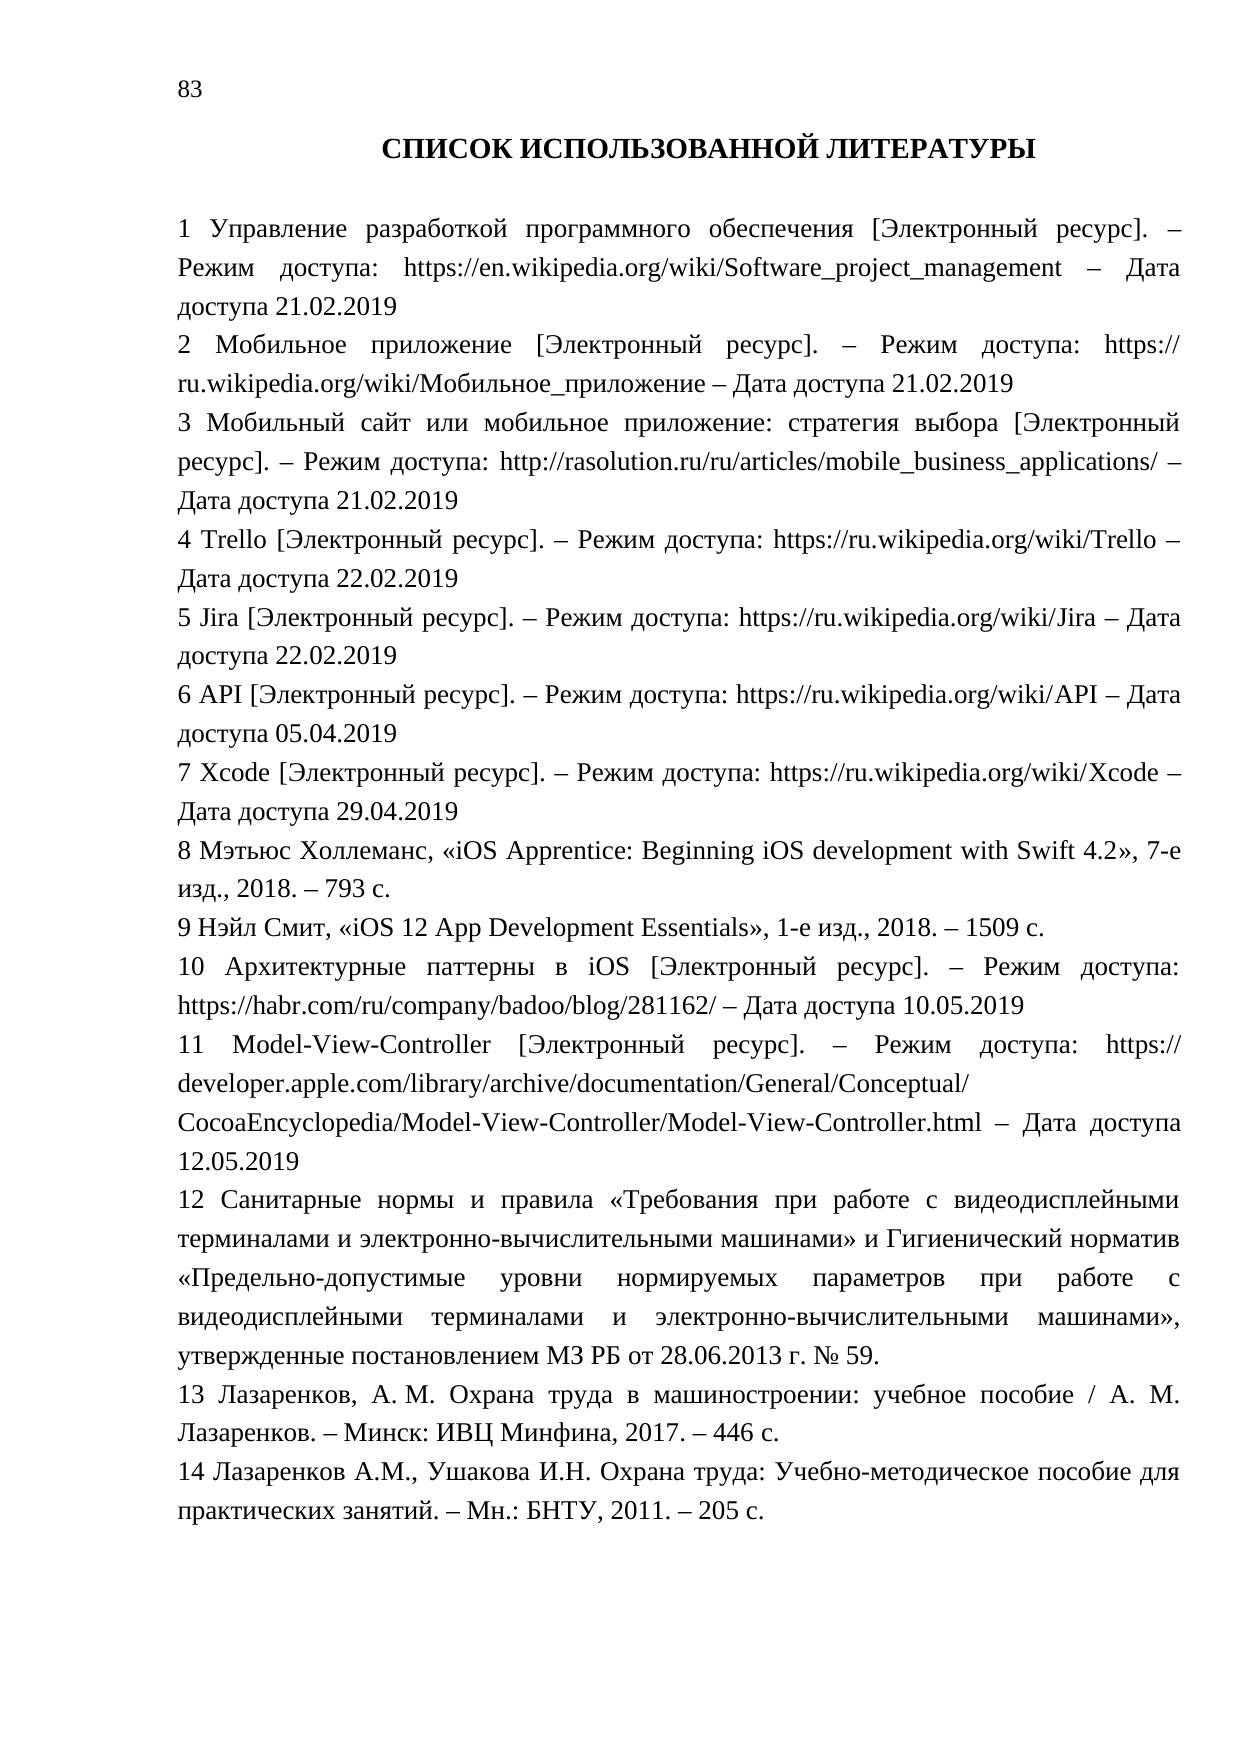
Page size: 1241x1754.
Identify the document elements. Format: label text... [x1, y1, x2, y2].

text 3 Мобильный сайт или мобильное приложение: стратегия выбора [Электронный ресурс]. – Режим доступа: http://rasolution.ru/ru/articles/mobile_business_applications/ – Дата доступа 21.02.2019 [177, 406, 1181, 515]
text 11 Model-View-Controller [Электронный ресурс]. – Режим доступа: https:// developer.apple.com/library/archive/documentation/General/Conceptual/CocoaEncyclopedia/Model-View-Controller/Model-View-Controller.html – Дата доступа 12.05.2019 [177, 1028, 1181, 1176]
list 12 Санитарные нормы и правила «Требования при работе с видеодисплейными терминалами и электронно-вычислительными машинами» и Гигиенический норматив «Предельно-допустимые уровни нормируемых параметров при работе с видеодисплейными терминалами и электронно-вычислительными машинами», утвержденные постановлением МЗ РБ от 28.06.2013 г. № 59. [177, 1183, 1181, 1370]
list 14 Лазаренков А.М., Ушакова И.Н. Охрана труда: Учебно-методическое пособие для практических занятий. – Мн.: БНТУ, 2011. – 205 с. [177, 1455, 1181, 1525]
text 8 Мэтьюс Холлеманс, «iOS Apprentice: Beginning iOS development with Swift 4.2», 7-е изд., 2018. – 793 с. [177, 834, 1181, 904]
text 6 API [Электронный ресурс]. – Режим доступа: https://ru.wikipedia.org/wiki/API – Дата доступа 05.04.2019 [177, 678, 1181, 748]
text 10 Архитектурные паттерны в iOS [Электронный ресурс]. – Режим доступа: https://habr.com/ru/company/badoo/blog/281162/ – Дата доступа 10.05.2019 [177, 950, 1181, 1020]
text 7 Xcode [Электронный ресурс]. – Режим доступа: https://ru.wikipedia.org/wiki/Xcode – Дата доступа 29.04.2019 [177, 756, 1181, 826]
text СПИСОК ИСПОЛЬЗОВАННОЙ ЛИТЕРАТУРЫ [177, 131, 1181, 165]
list 13 Лазаренков, А. М. Охрана труда в машиностроении: учебное пособие / А. М. Лазаренков. – Минск: ИВЦ Минфина, 2017. – 446 с. [177, 1378, 1181, 1448]
text 5 Jira [Электронный ресурс]. – Режим доступа: https://ru.wikipedia.org/wiki/Jira – Дата доступа 22.02.2019 [177, 601, 1181, 671]
text 2 Мобильное приложение [Электронный ресурс]. – Режим доступа: https:// ru.wikipedia.org/wiki/Мобильное_приложение – Дата доступа 21.02.2019 [177, 329, 1181, 399]
text 9 Нэйл Смит, «iOS 12 App Development Essentials», 1-е изд., 2018. – 1509 с. [177, 911, 1181, 943]
text 4 Trello [Электронный ресурс]. – Режим доступа: https://ru.wikipedia.org/wiki/Trello – Дата доступа 22.02.2019 [177, 523, 1181, 593]
text 1 Управление разработкой программного обеспечения [Электронный ресурс]. – Режим доступа: https://en.wikipedia.org/wiki/Software_project_management – Дата доступа 21.02.2019 [177, 212, 1181, 321]
